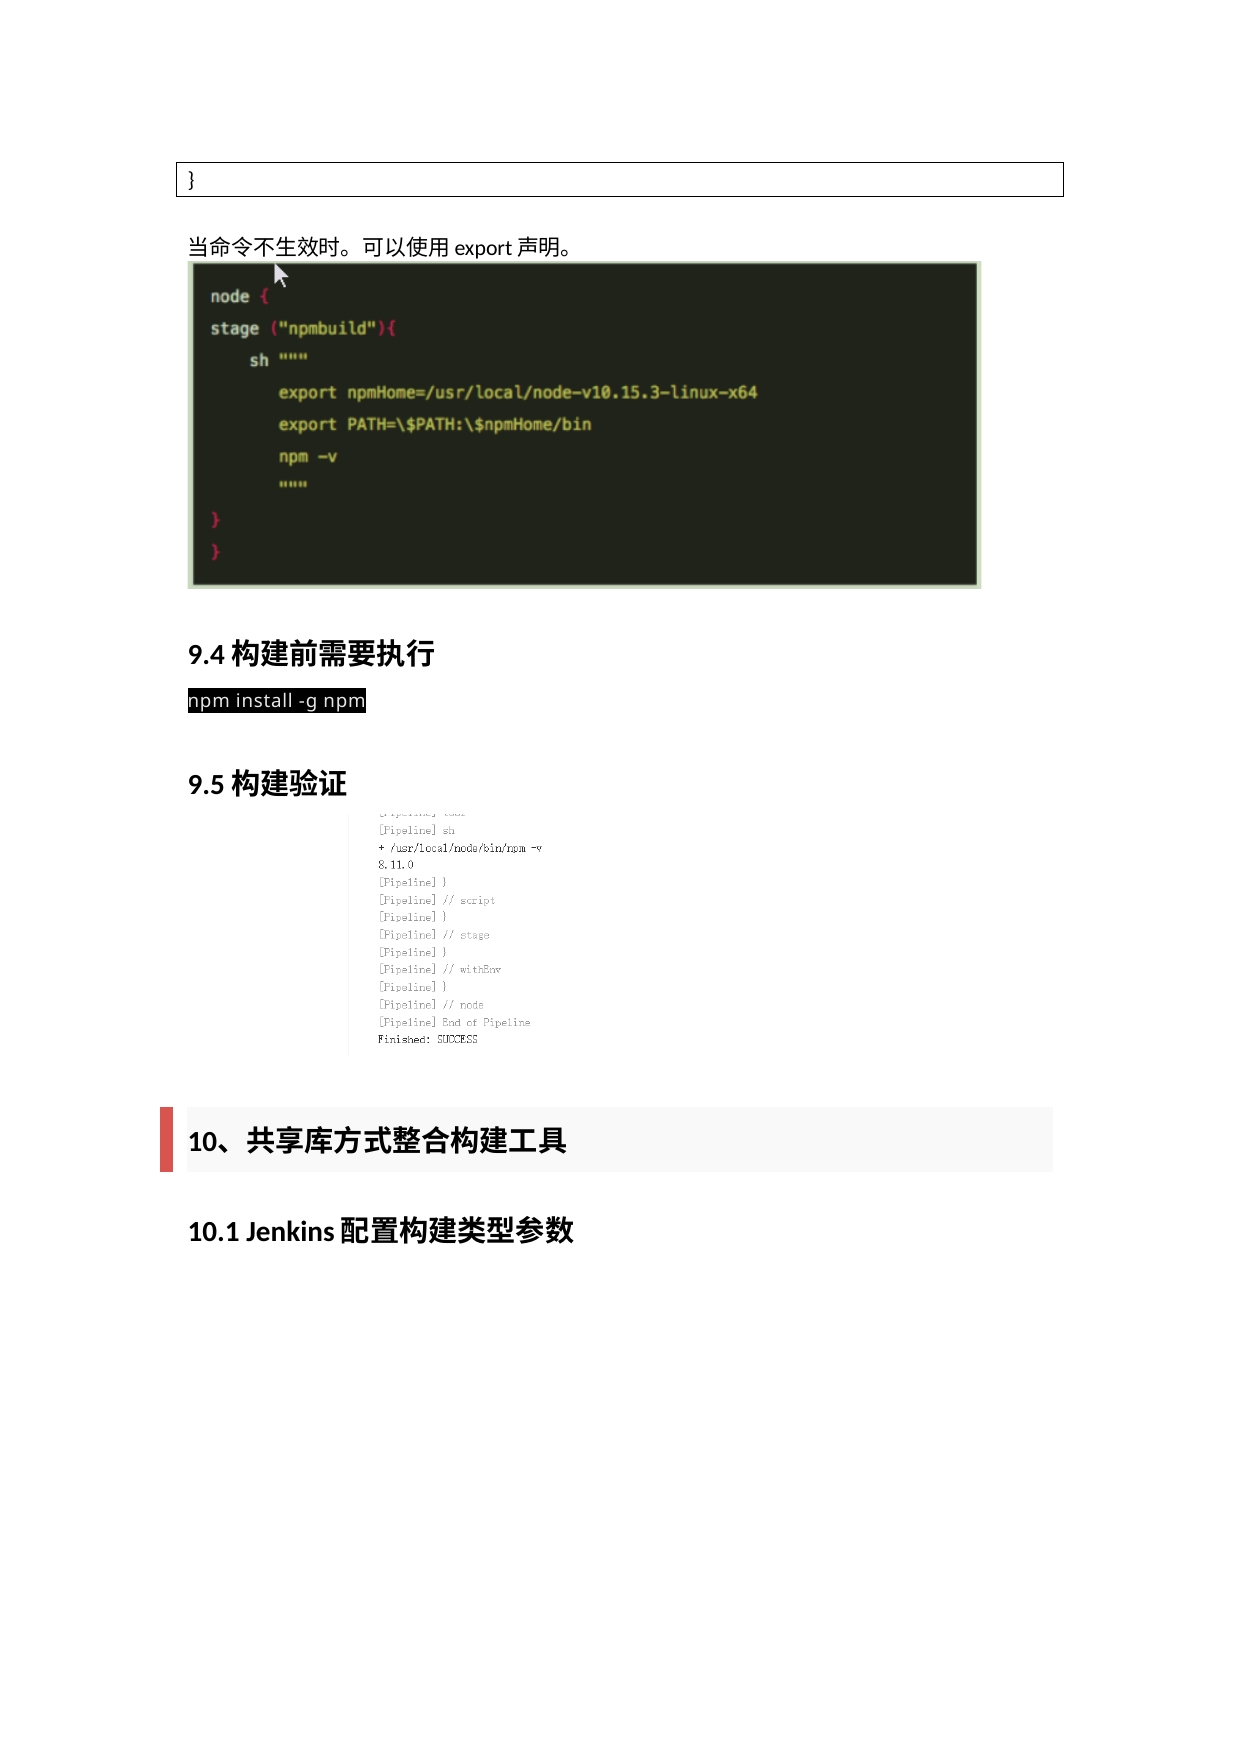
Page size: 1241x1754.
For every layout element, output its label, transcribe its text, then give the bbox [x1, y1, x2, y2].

subtitle 共享库方式整合构建工具 [187, 1107, 1053, 1172]
picture [187, 814, 1053, 1056]
text 10.1 Jenkins配置构建类型参数 [187, 1197, 1053, 1262]
text 9.4构建前需要执行 [187, 619, 1053, 684]
text 当命令不生效时。可以使用export声明。 [187, 229, 1053, 262]
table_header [177, 163, 1063, 196]
picture [187, 261, 982, 589]
text 9.5构建验证 [187, 749, 1053, 814]
text npm install -g npm [187, 684, 1053, 717]
